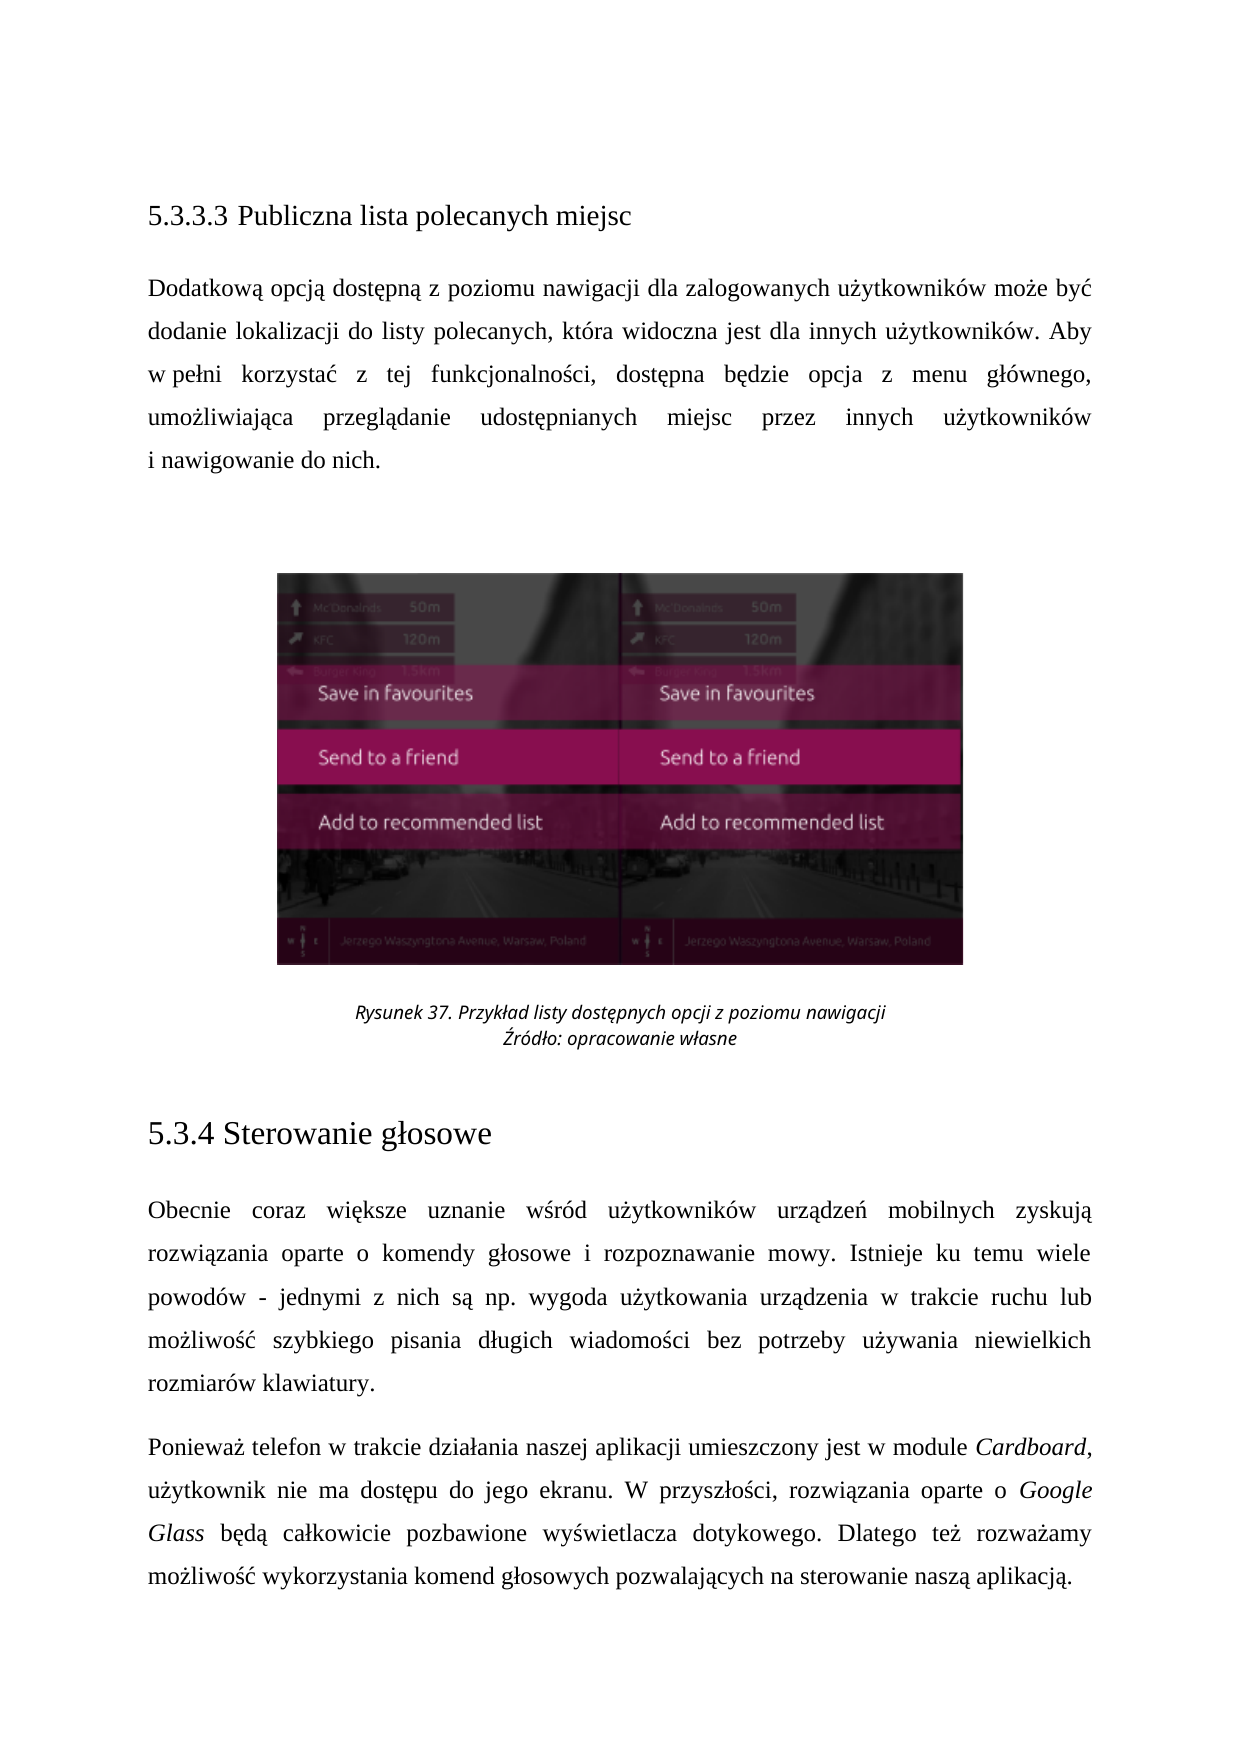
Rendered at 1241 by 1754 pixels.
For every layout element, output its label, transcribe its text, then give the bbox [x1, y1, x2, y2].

picture [277, 573, 964, 965]
subtitle Publiczna lista polecanych miejsc [148, 198, 1092, 231]
text Dodatkową opcją dostępną z poziomu nawigacji dla zalogowanych użytkowników może być dodanie lokalizacji do listy polecanych, która widoczna jest dla innych użytkowników. Aby w pełni korzystać z tej funkcjonalności, dostępna będzie opcja z menu głównego, umożliwiająca przeglądanie udostępnianych miejsc przez innych użytkowników i nawigowanie do nich. [148, 273, 1092, 474]
text Rysunek 37. Przykład listy dostępnych opcji z poziomu nawigacji Źródło: opracowanie własne [148, 999, 1092, 1050]
subtitle Sterowanie głosowe [148, 1113, 1092, 1151]
text Obecnie coraz większe uznanie wśród użytkowników urządzeń mobilnych zyskują rozwiązania oparte o komendy głosowe i rozpoznawanie mowy. Istnieje ku temu wiele powodów - jednymi z nich są np. wygoda użytkowania urządzenia w trakcie ruchu lub możliwość szybkiego pisania długich wiadomości bez potrzeby używania niewielkich rozmiarów klawiatury. [148, 1195, 1092, 1397]
text Ponieważ telefon w trakcie działania naszej aplikacji umieszczony jest w module Cardboard, użytkownik nie ma dostępu do jego ekranu. W przyszłości, rozwiązania oparte o Google Glass będą całkowicie pozbawione wyświetlacza dotykowego. Dlatego też rozważamy możliwość wykorzystania komend głosowych pozwalających na sterowanie naszą aplikacją. [148, 1432, 1092, 1590]
